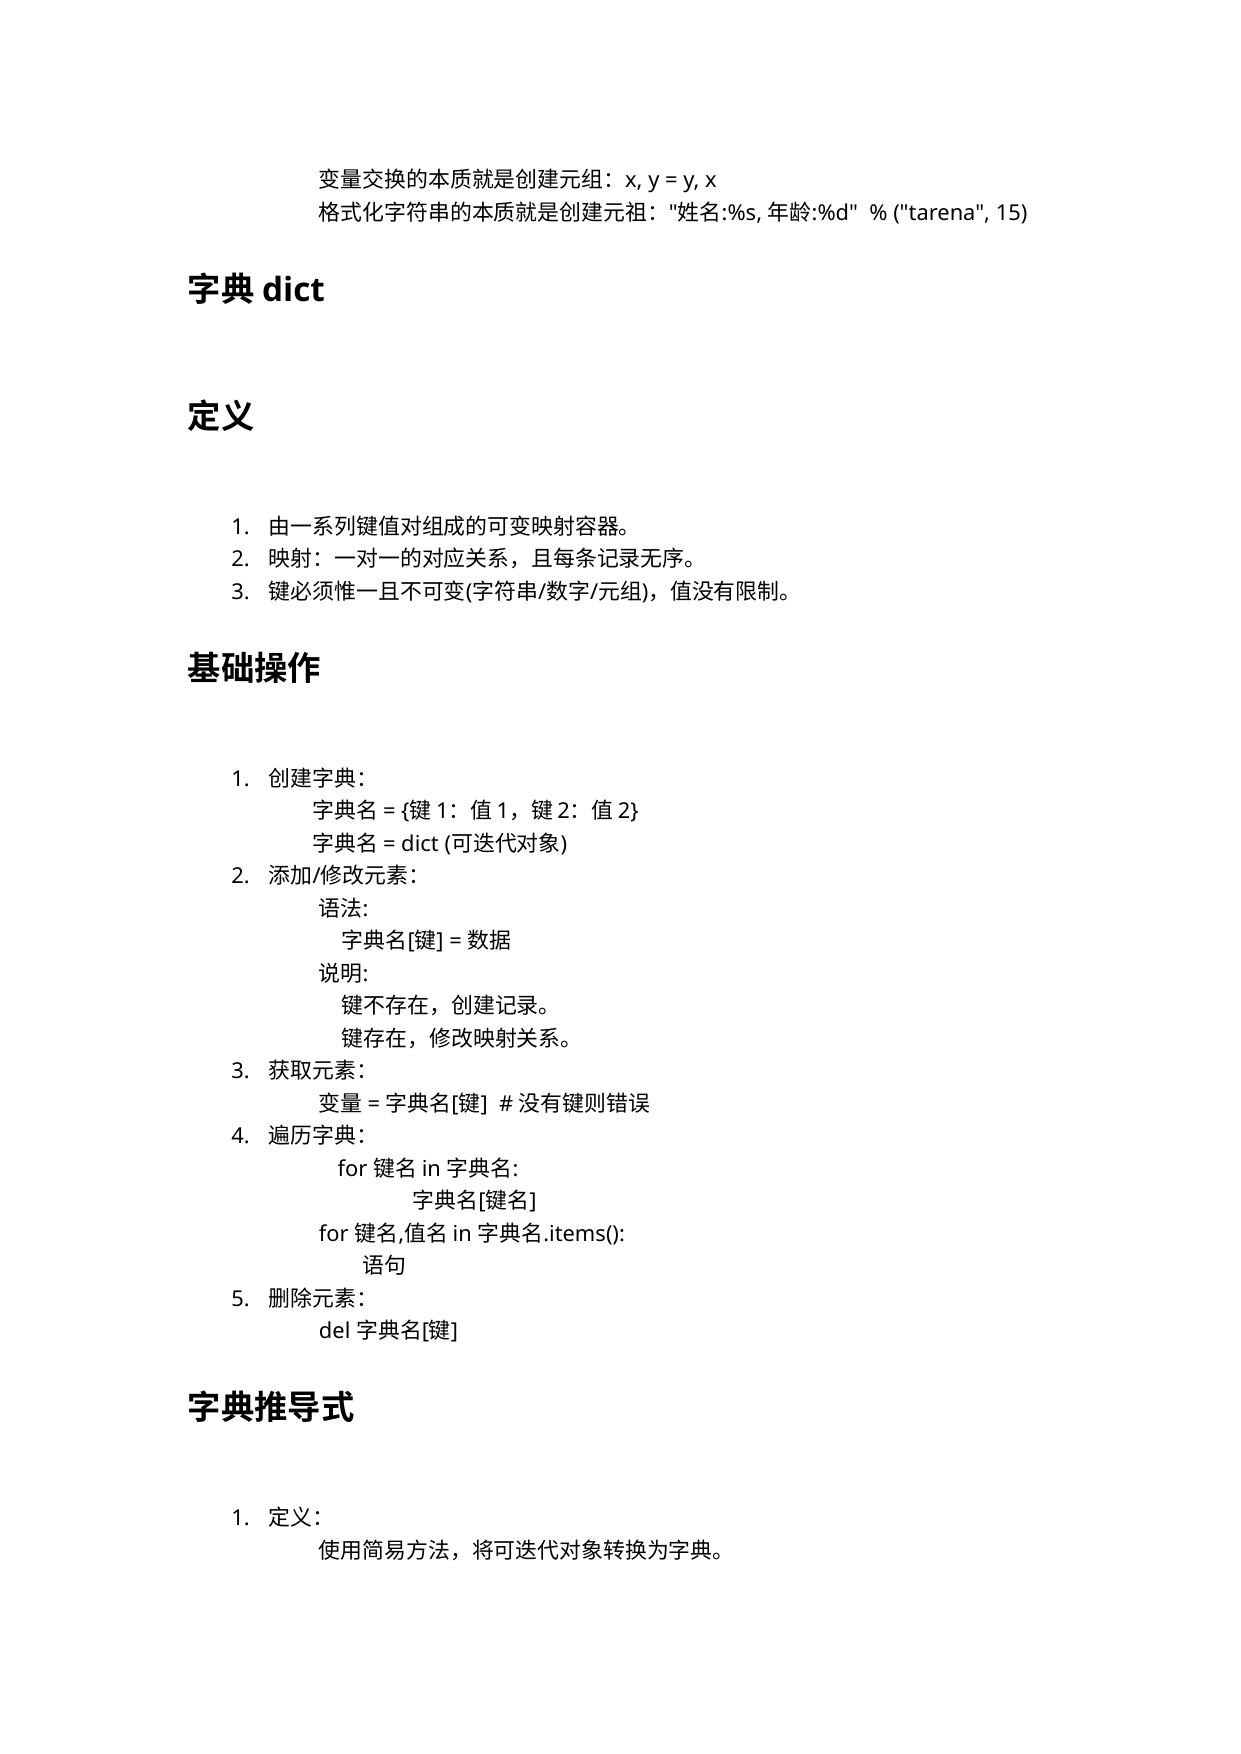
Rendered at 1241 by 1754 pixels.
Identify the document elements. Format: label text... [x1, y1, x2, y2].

subtitle 字典 dict [187, 254, 1053, 319]
list 定义： [231, 1500, 1053, 1532]
list 获取元素： [231, 1053, 1053, 1085]
text 语句 [362, 1248, 1053, 1280]
text 字典名[键名] [275, 1183, 1053, 1215]
list 由一系列键值对组成的可变映射容器。 [231, 509, 1053, 541]
text 字典名 = dict (可迭代对象) [269, 825, 1053, 858]
subtitle 定义 [187, 381, 1053, 446]
subtitle 基础操作 [187, 633, 1053, 698]
list 添加/修改元素： [231, 858, 1053, 890]
text 说明: [319, 955, 1053, 988]
list 映射：一对一的对应关系，且每条记录无序。 [231, 541, 1053, 574]
text 变量 = 字典名[键] # 没有键则错误 [275, 1085, 1053, 1118]
text del 字典名[键] [275, 1313, 1053, 1345]
list 遍历字典： [231, 1118, 1053, 1150]
text 语法: [319, 890, 1053, 923]
list 键必须惟一且不可变(字符串/数字/元组)，值没有限制。 [231, 574, 1053, 606]
text 使用简易方法，将可迭代对象转换为字典。 [275, 1532, 1053, 1565]
text 字典名[键] = 数据 [319, 923, 1053, 955]
text 键不存在，创建记录。 [319, 988, 1053, 1020]
list 删除元素： [231, 1280, 1053, 1313]
text 变量交换的本质就是创建元组：x, y = y, x [312, 162, 1053, 194]
text 格式化字符串的本质就是创建元祖："姓名:%s, 年龄:%d" % ("tarena", 15) [275, 194, 1053, 227]
list 创建字典： [231, 760, 1053, 793]
text for 键名,值名 in 字典名.items(): [275, 1215, 1053, 1248]
text for 键名 in 字典名: [275, 1150, 1053, 1183]
text 键存在，修改映射关系。 [319, 1020, 1053, 1053]
text 字典名 = {键1：值1，键2：值2} [269, 793, 1053, 825]
subtitle 字典推导式 [187, 1372, 1053, 1437]
